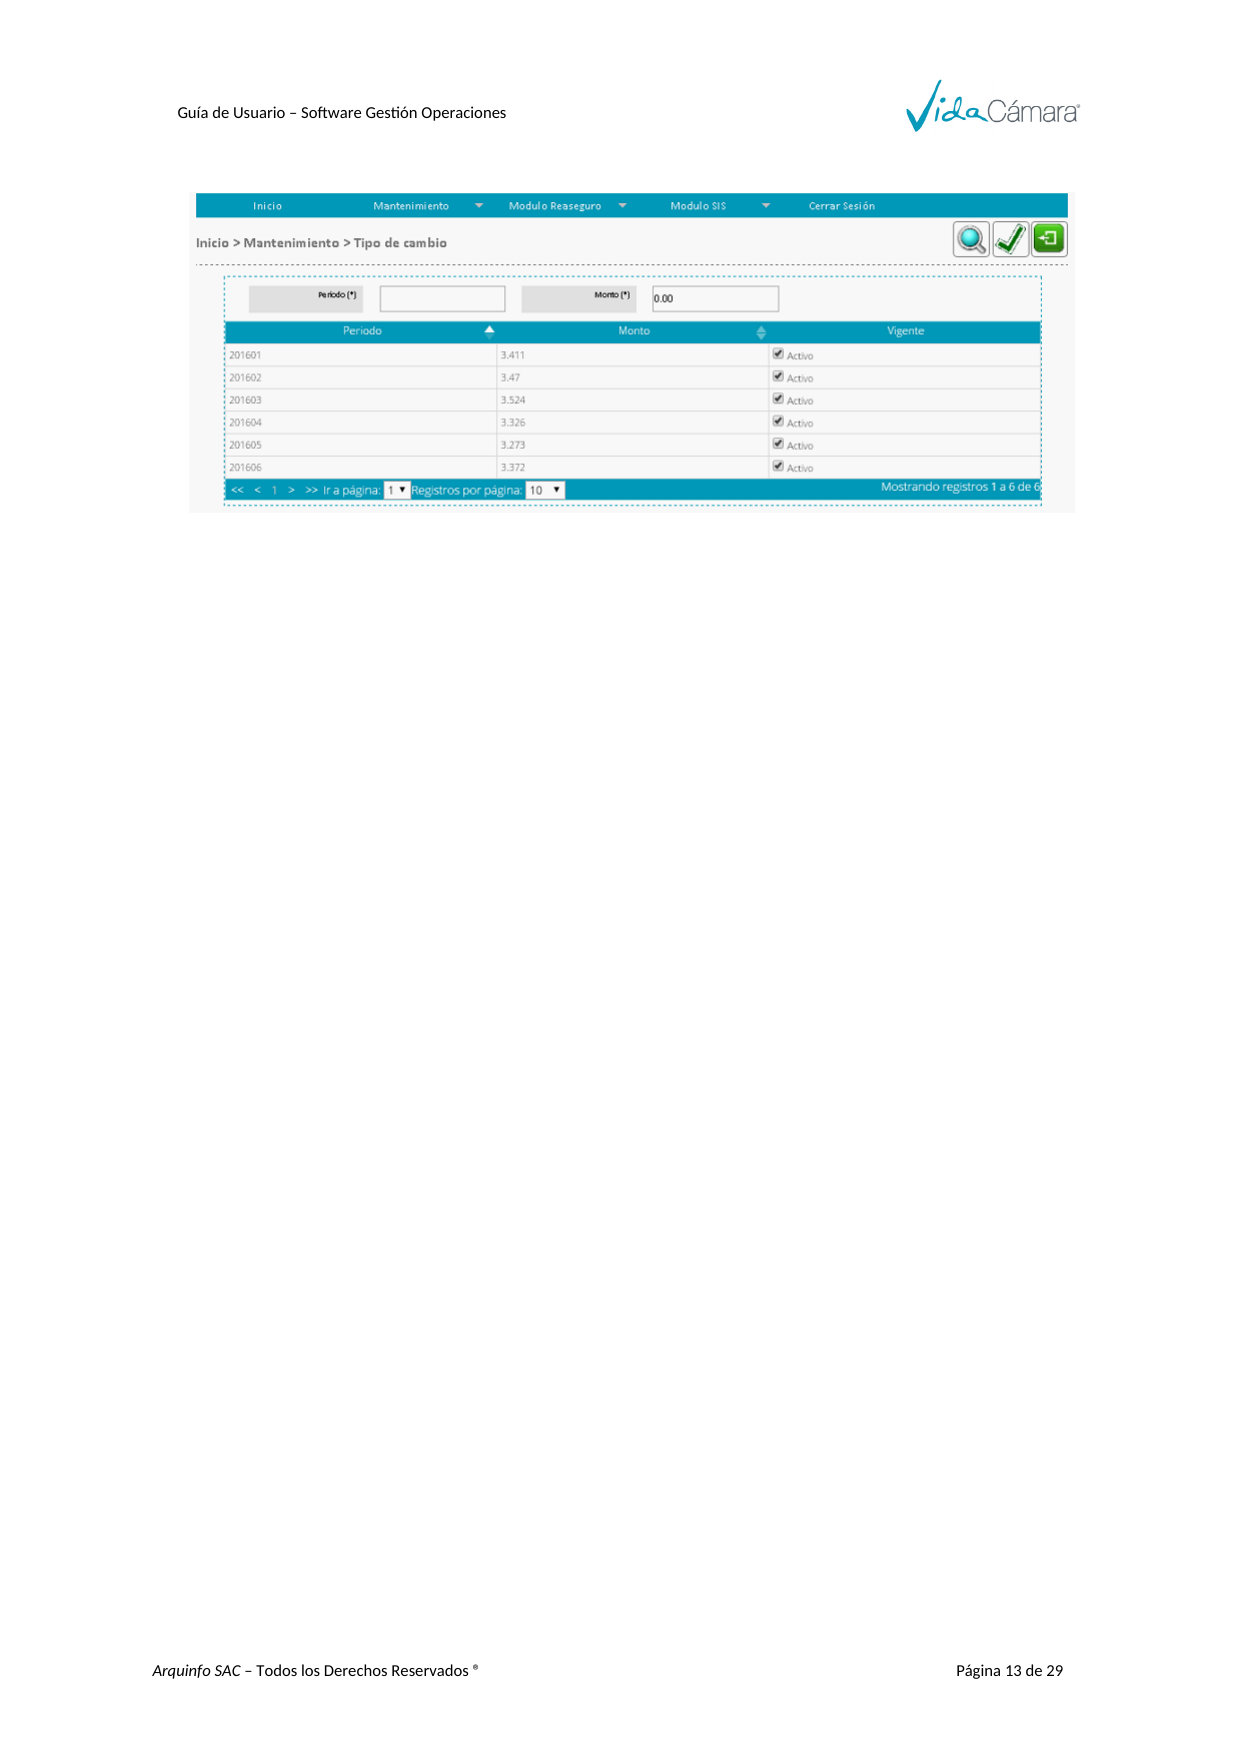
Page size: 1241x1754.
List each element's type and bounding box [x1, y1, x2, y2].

picture [189, 192, 1076, 513]
picture [898, 75, 1083, 138]
